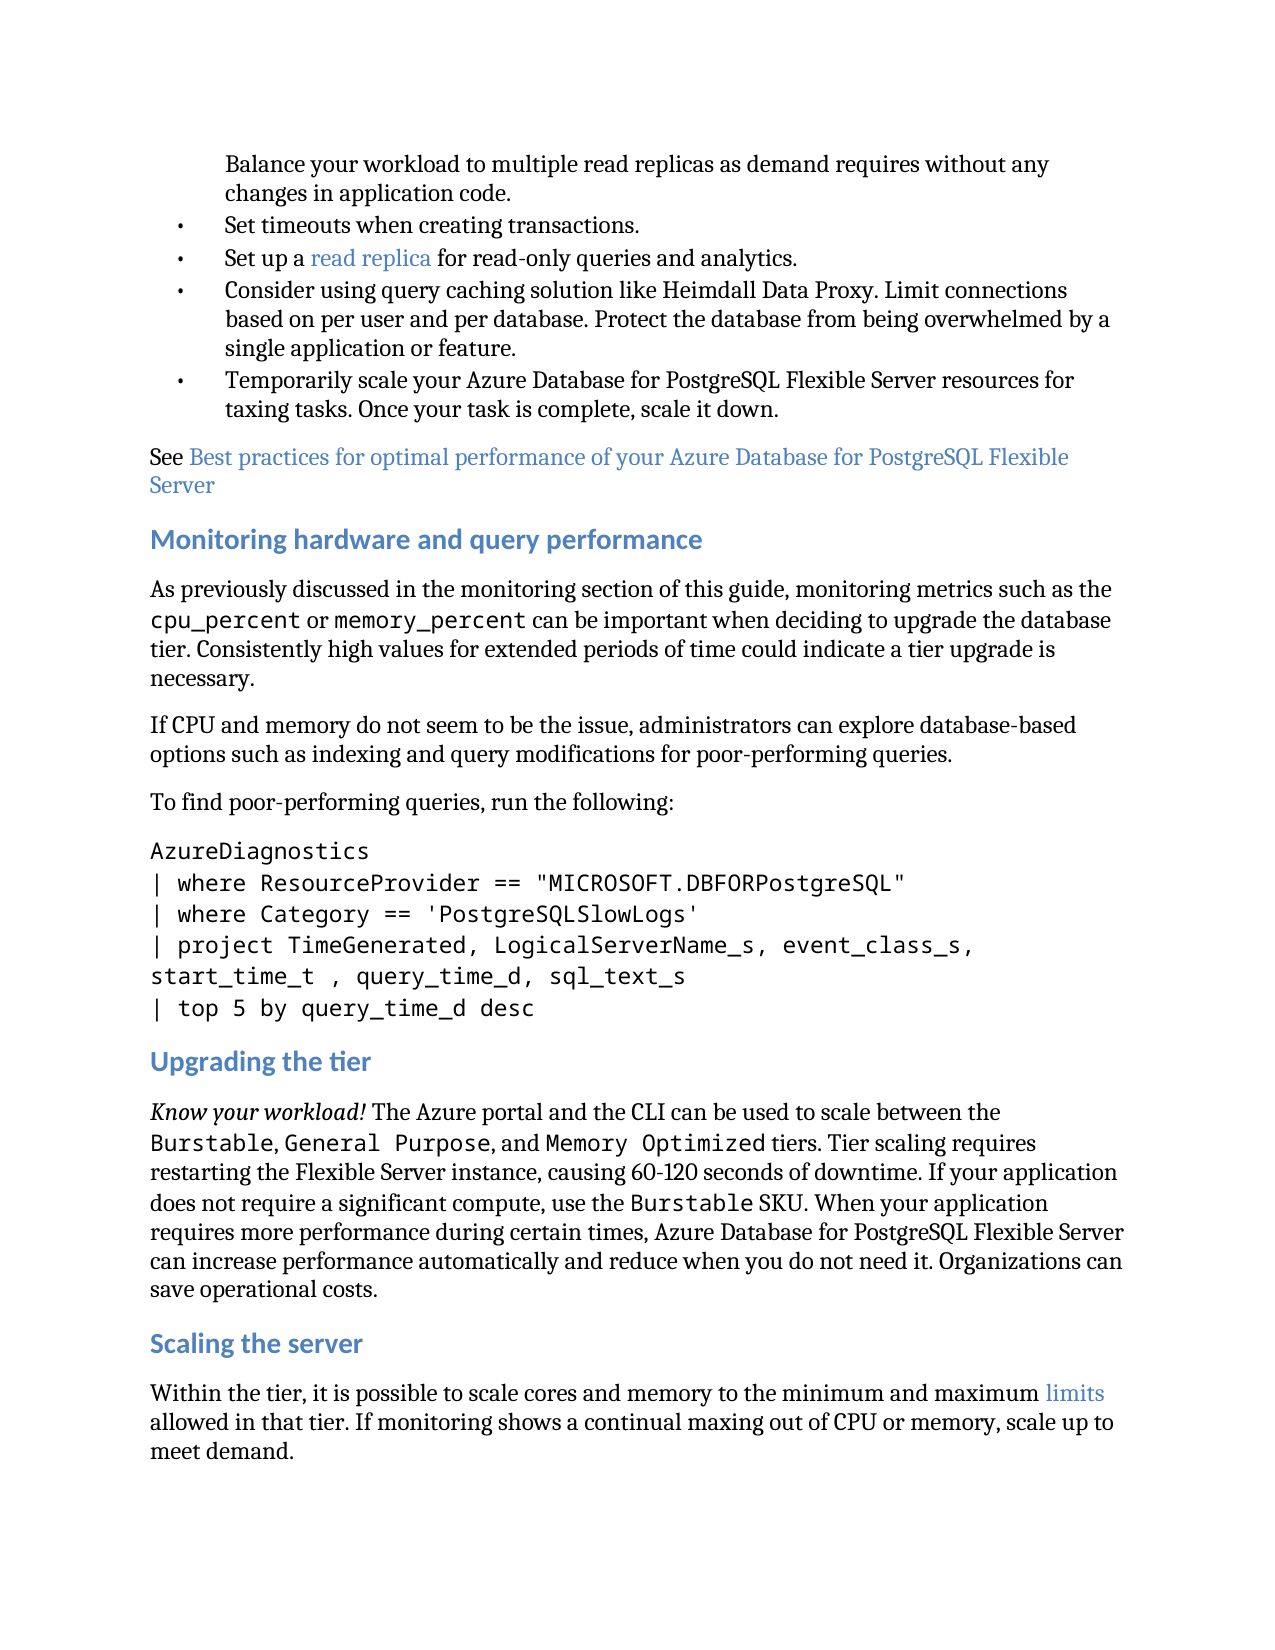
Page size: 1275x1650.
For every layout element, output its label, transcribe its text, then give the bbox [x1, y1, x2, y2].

text As previously discussed in the monitoring section of this guide, monitoring metrics such as the cpu_percent or memory_percent can be important when deciding to upgrade the database tier. Consistently high values for extended periods of time could indicate a tier upgrade is necessary. [150, 575, 1125, 693]
text See Best practices for optimal performance of your Azure Database for PostgreSQL Flexible Server [150, 442, 1125, 500]
subtitle Upgrading the tier [150, 1043, 1125, 1079]
subtitle Scaling the server [150, 1325, 1125, 1361]
subtitle Monitoring hardware and query performance [150, 521, 1125, 556]
text If CPU and memory do not seem to be the issue, administrators can explore database-based options such as indexing and query modifications for poor-performing queries. [150, 711, 1125, 769]
text Within the tier, it is possible to scale cores and memory to the minimum and maximum limits allowed in that tier. If monitoring shows a continual maxing out of CPU or memory, scale up to meet demand. [150, 1379, 1125, 1466]
text Know your workload! The Azure portal and the CLI can be used to scale between the Burstable, General Purpose, and Memory Optimized tiers. Tier scaling requires restarting the Flexible Server instance, causing 60-120 seconds of downtime. If your application does not require a significant compute, use the Burstable SKU. When your application requires more performance during certain times, Azure Database for PostgreSQL Flexible Server can increase performance automatically and reduce when you do not need it. Organizations can save operational costs. [150, 1098, 1125, 1304]
list Set timeouts when creating transactions. [175, 211, 1125, 240]
text To find poor-performing queries, run the following: [150, 788, 1125, 816]
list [175, 150, 1125, 207]
list Consider using query caching solution like Heimdall Data Proxy. Limit connections based on per user and per database. Protect the database from being overwhelmed by a single application or feature. [175, 276, 1125, 362]
list Temporarily scale your Azure Database for PostgreSQL Flexible Server resources for taxing tasks. Once your task is complete, scale it down. [175, 366, 1125, 424]
list Set up a read replica for read-only queries and analytics. [175, 244, 1125, 272]
text AzureDiagnostics | where ResourceProvider == "MICROSOFT.DBFORPostgreSQL" | where Category == 'PostgreSQLSlowLogs' | project TimeGenerated, LogicalServerName_s, event_class_s, start_time_t , query_time_d, sql_text_s | top 5 by query_time_d desc [150, 835, 1125, 1023]
